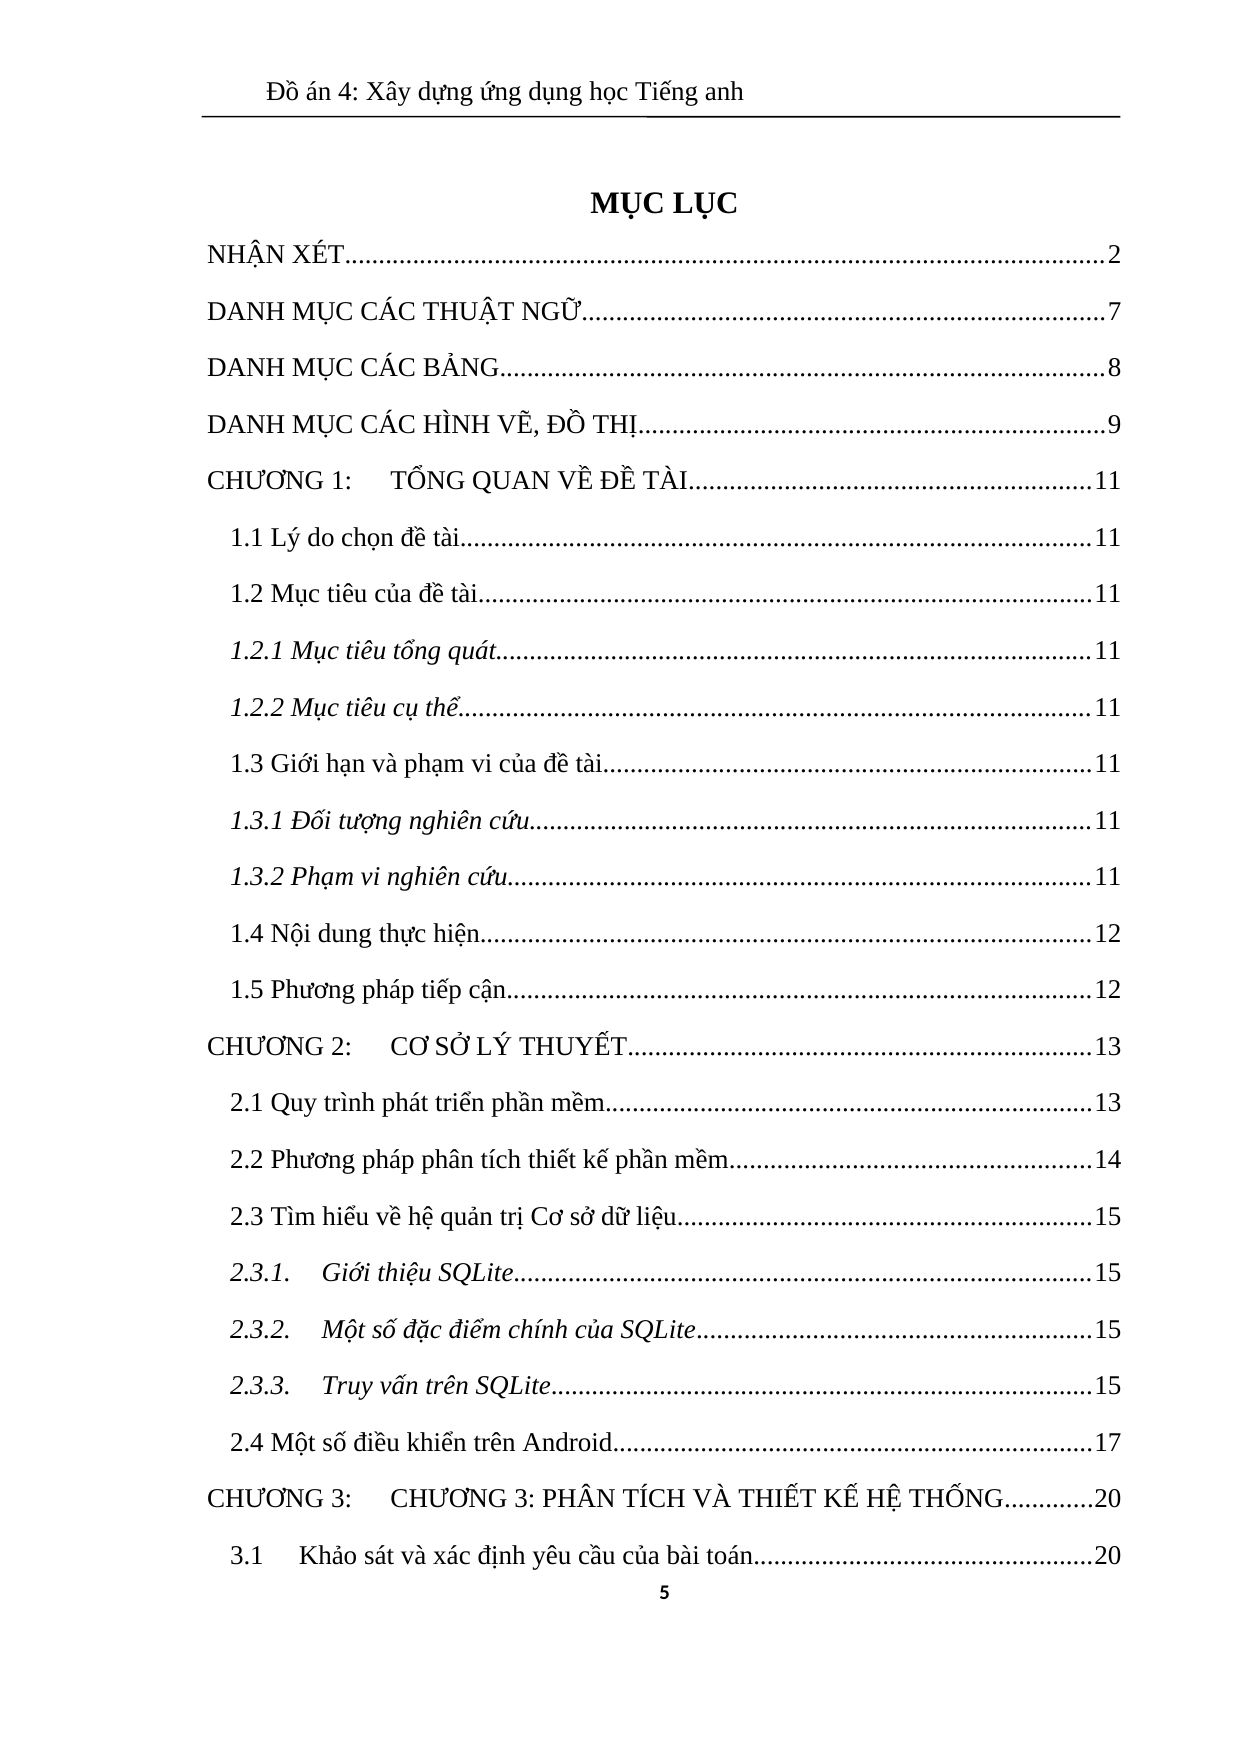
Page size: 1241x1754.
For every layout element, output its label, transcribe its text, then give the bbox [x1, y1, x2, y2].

text DANH MỤC CÁC THUẬT NGỮ 7 [207, 295, 1122, 326]
text 2.1 Quy trình phát triển phần mềm 13 [230, 1087, 1122, 1118]
text 2.3.2. Một số đặc điểm chính của SQLite 15 [230, 1313, 1122, 1344]
text 2.3.1. Giới thiệu SQLite 15 [230, 1256, 1122, 1287]
text 2.2 Phương pháp phân tích thiết kế phần mềm 14 [230, 1143, 1122, 1174]
text CHƯƠNG 1: TỔNG QUAN VỀ ĐỀ TÀI 11 [207, 464, 1122, 496]
text 1.1 Lý do chọn đề tài 11 [230, 521, 1122, 552]
text DANH MỤC CÁC BẢNG 8 [207, 351, 1122, 382]
text MỤC LỤC [207, 184, 1122, 220]
text 3.1 Khảo sát và xác định yêu cầu của bài toán 20 [230, 1539, 1122, 1570]
text 1.4 Nội dung thực hiện 12 [230, 917, 1122, 948]
text 1.2.2 Mục tiêu cụ thể 11 [230, 691, 1122, 722]
text NHẬN XÉT 2 [207, 238, 1122, 269]
text 2.3.3. Truy vấn trên SQLite 15 [230, 1369, 1122, 1401]
text 1.2.1 Mục tiêu tổng quát 11 [230, 634, 1122, 665]
text 1.2 Mục tiêu của đề tài 11 [230, 577, 1122, 609]
text 1.5 Phương pháp tiếp cận 12 [230, 973, 1122, 1004]
text DANH MỤC CÁC HÌNH VẼ, ĐỒ THỊ 9 [207, 408, 1122, 439]
text CHƯƠNG 2: CƠ SỞ LÝ THUYẾT 13 [207, 1030, 1122, 1061]
text 1.3.1 Đối tượng nghiên cứu 11 [230, 804, 1122, 835]
text 1.3 Giới hạn và phạm vi của đề tài 11 [230, 747, 1122, 778]
text CHƯƠNG 3: CHƯƠNG 3: PHÂN TÍCH VÀ THIẾT KẾ HỆ THỐNG 20 [207, 1482, 1122, 1514]
text 1.3.2 Phạm vi nghiên cứu 11 [230, 860, 1122, 891]
text 2.4 Một số điều khiển trên Android 17 [230, 1426, 1122, 1457]
text 2.3 Tìm hiểu về hệ quản trị Cơ sở dữ liệu 15 [230, 1200, 1122, 1231]
